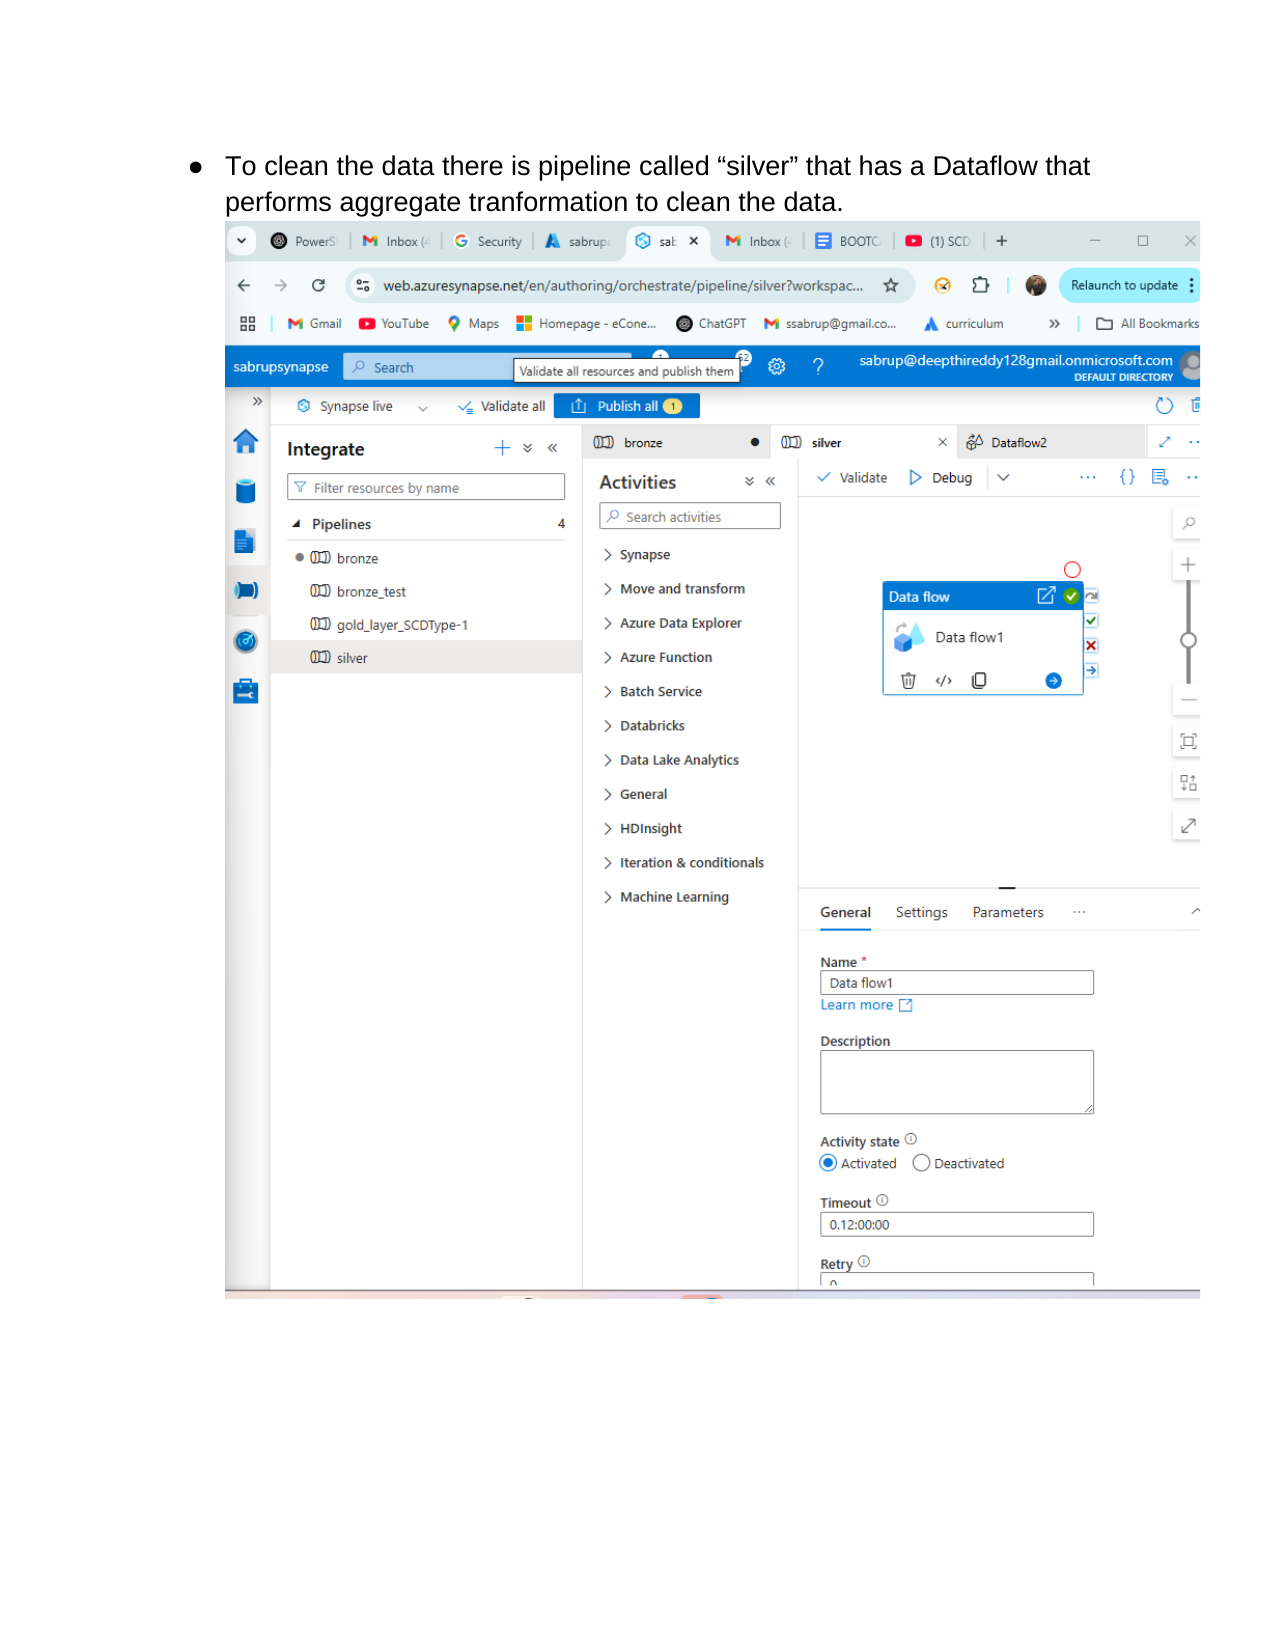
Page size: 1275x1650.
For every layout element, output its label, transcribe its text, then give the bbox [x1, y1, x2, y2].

picture [225, 221, 1200, 1299]
